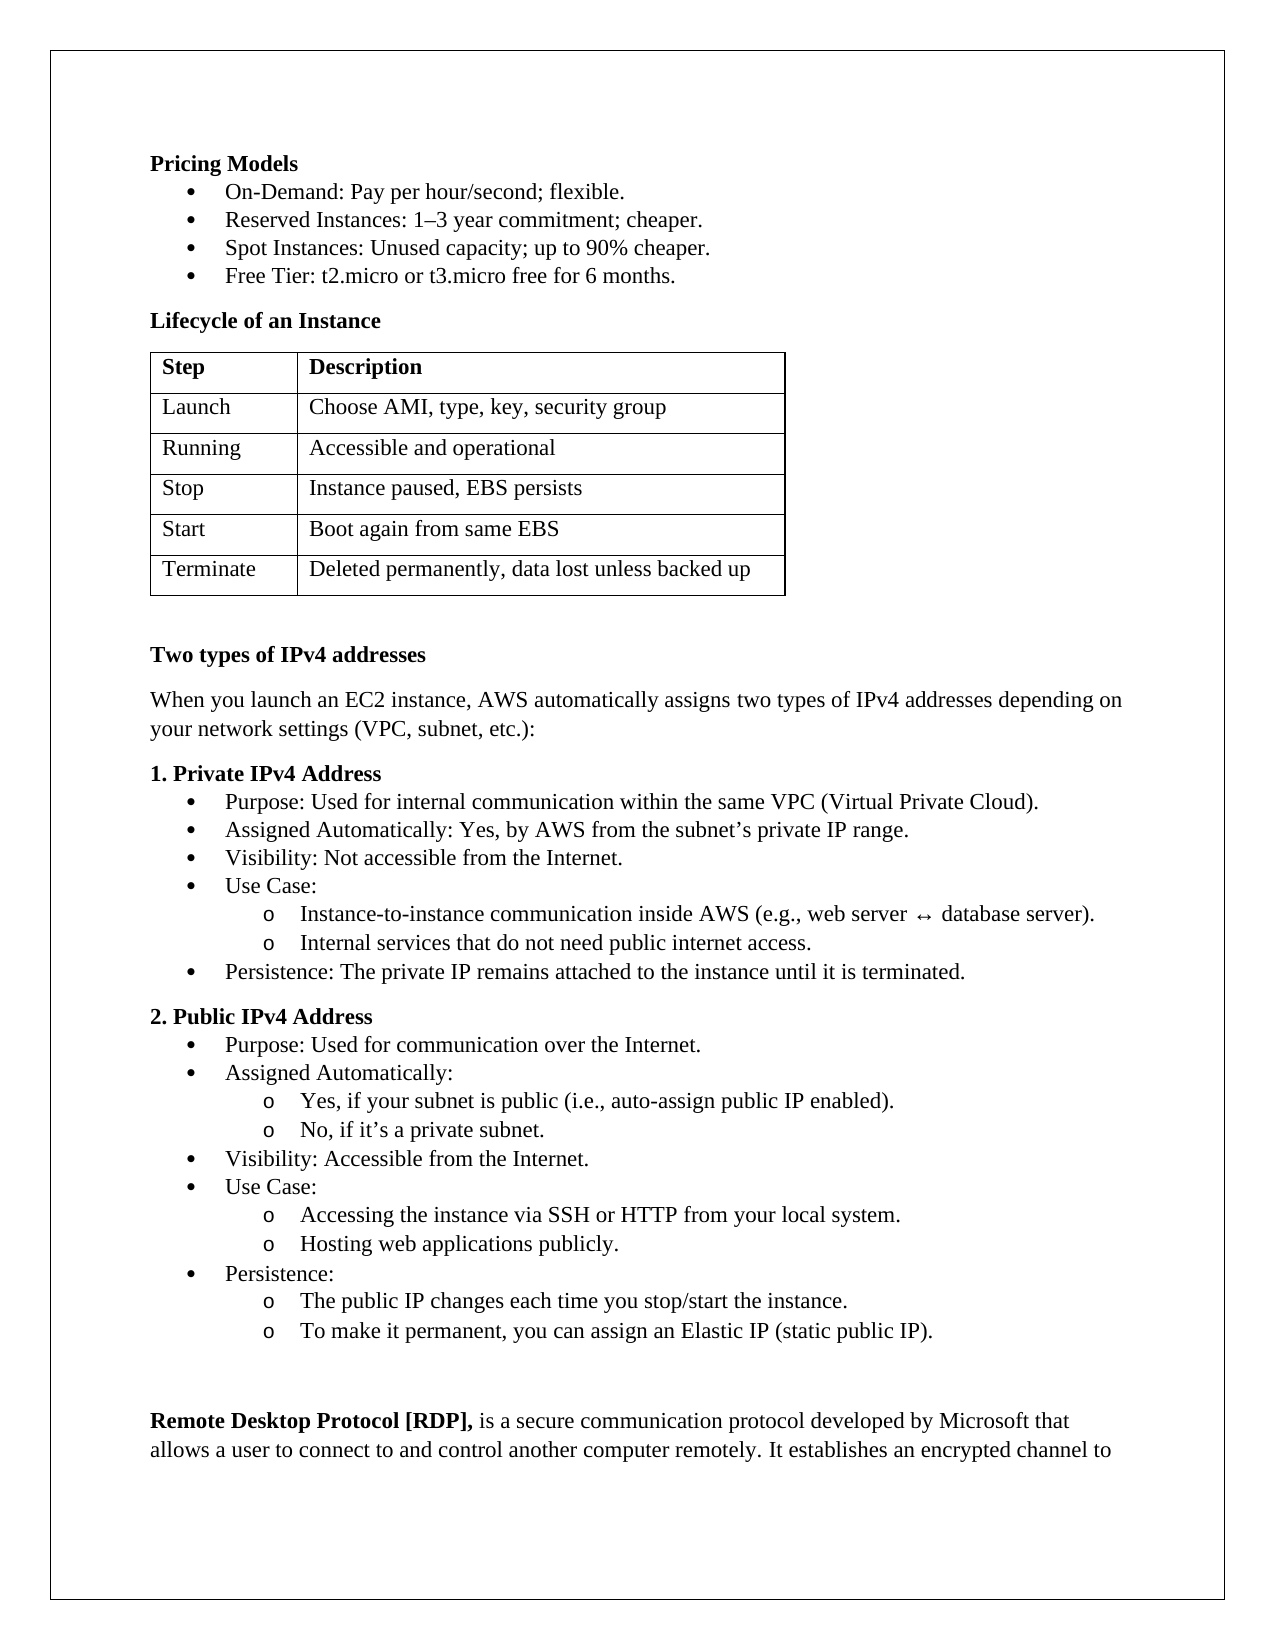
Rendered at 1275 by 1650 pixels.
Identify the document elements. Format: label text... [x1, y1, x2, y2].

table_cell Boot again from same EBS [298, 515, 784, 554]
list Assigned Automatically: Yes, by AWS from the subnet’s private IP range. [187, 816, 1125, 842]
list Reserved Instances: 1–3 year commitment; cheaper. [187, 206, 1125, 233]
list Accessing the instance via SSH or HTTP from your local system. [262, 1201, 1125, 1229]
table_cell Deleted permanently, data lost unless backed up [298, 556, 784, 595]
table_cell Terminate [151, 556, 297, 595]
table_cell Launch [151, 394, 297, 433]
list Persistence: The private IP remains attached to the instance until it is terminated. [187, 958, 1125, 984]
text Pricing Models [150, 150, 1125, 176]
list Use Case: [187, 872, 1125, 898]
table_cell Accessible and operational [298, 434, 784, 473]
list Purpose: Used for internal communication within the same VPC (Virtual Private Cloud). [187, 788, 1125, 814]
table_cell Start [151, 515, 297, 554]
list Persistence: [187, 1259, 1125, 1286]
list Hosting web applications publicly. [262, 1230, 1125, 1258]
list Yes, if your subnet is public (i.e., auto-assign public IP enabled). [262, 1087, 1125, 1115]
list Use Case: [187, 1173, 1125, 1200]
list Assigned Automatically: [187, 1059, 1125, 1086]
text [150, 1408, 1125, 1462]
list Free Tier: t2.micro or t3.micro free for 6 months. [187, 262, 1125, 288]
list On-Demand: Pay per hour/second; flexible. [187, 178, 1125, 205]
text 1. Private IPv4 Address [150, 760, 1125, 786]
text Two types of IPv4 addresses [150, 641, 1125, 667]
list Visibility: Not accessible from the Internet. [187, 844, 1125, 870]
table_header Step [151, 353, 297, 392]
table_cell Stop [151, 475, 297, 514]
list The public IP changes each time you stop/start the instance. [262, 1287, 1125, 1315]
table_cell Running [151, 434, 297, 473]
list To make it permanent, you can assign an Elastic IP (static public IP). [262, 1317, 1125, 1344]
list Purpose: Used for communication over the Internet. [187, 1031, 1125, 1058]
table_cell Choose AMI, type, key, security group [298, 394, 784, 433]
list Internal services that do not need public internet access. [262, 929, 1125, 957]
list Visibility: Accessible from the Internet. [187, 1145, 1125, 1172]
text 2. Public IPv4 Address [150, 1003, 1125, 1029]
table_header Description [298, 353, 784, 392]
table_cell Instance paused, EBS persists [298, 475, 784, 514]
list Spot Instances: Unused capacity; up to 90% cheaper. [187, 234, 1125, 261]
text When you launch an EC2 instance, AWS automatically assigns two types of IPv4 addresses depending on your network settings (VPC, subnet, etc.): [150, 686, 1125, 741]
list Instance-to-instance communication inside AWS (e.g., web server ↔ database server). [262, 900, 1125, 927]
text Lifecycle of an Instance [150, 307, 1125, 333]
list No, if it’s a private subnet. [262, 1116, 1125, 1144]
